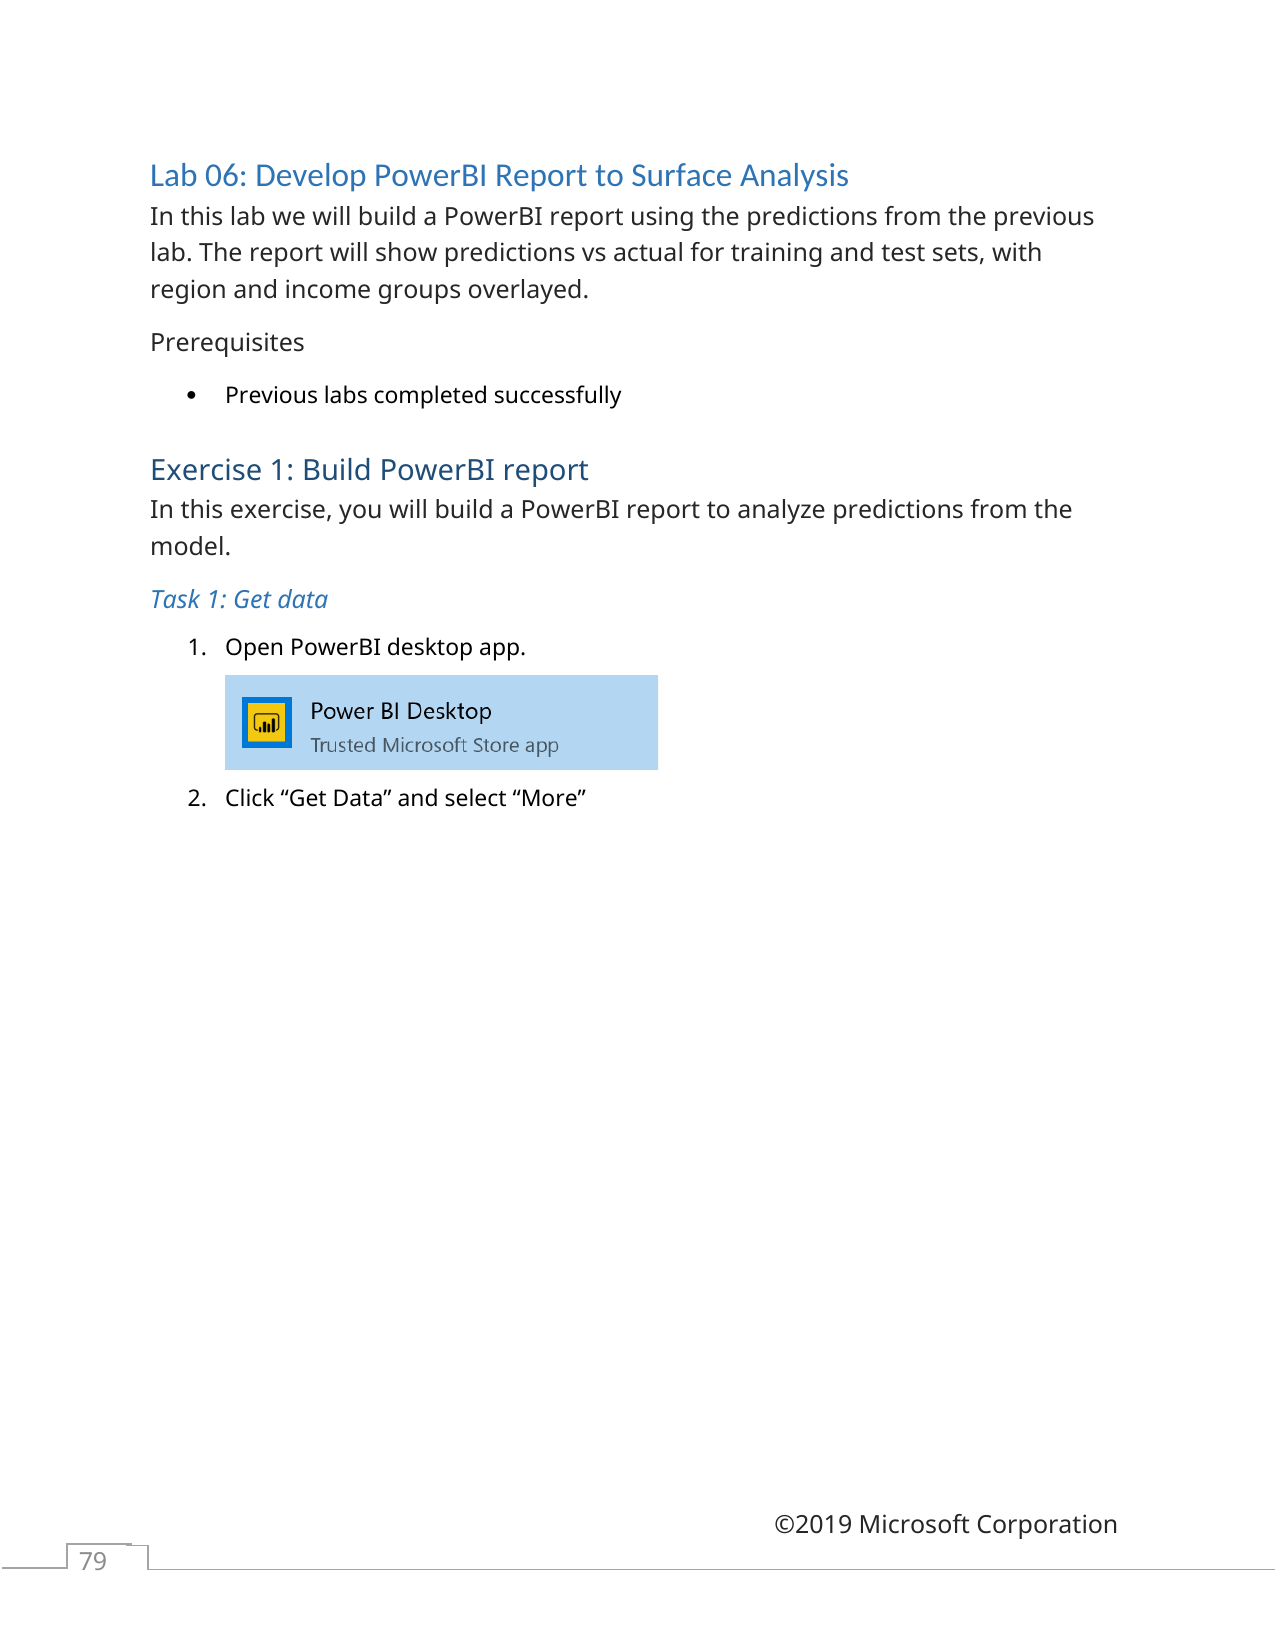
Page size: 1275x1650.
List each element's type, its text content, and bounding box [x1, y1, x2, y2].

text In this lab we will build a PowerBI report using the predictions from the previous lab. The report will show predictions vs actual for training and test sets, with region and income groups overlayed. [150, 198, 1125, 306]
picture [225, 675, 659, 770]
text Prerequisites [150, 325, 1125, 359]
subtitle Lab 06: Develop PowerBI Report to Surface Analysis [150, 154, 1125, 195]
text In this exercise, you will build a PowerBI report to analyze predictions from the model. [150, 492, 1125, 563]
list Click “Get Data” and select “More” [187, 782, 1125, 813]
list Open PowerBI desktop app. [187, 631, 1125, 662]
subtitle Task 1: Get data [150, 582, 1125, 616]
text Exercise 1: Build PowerBI report [150, 449, 1125, 489]
list Previous labs completed successfully [187, 378, 1125, 410]
